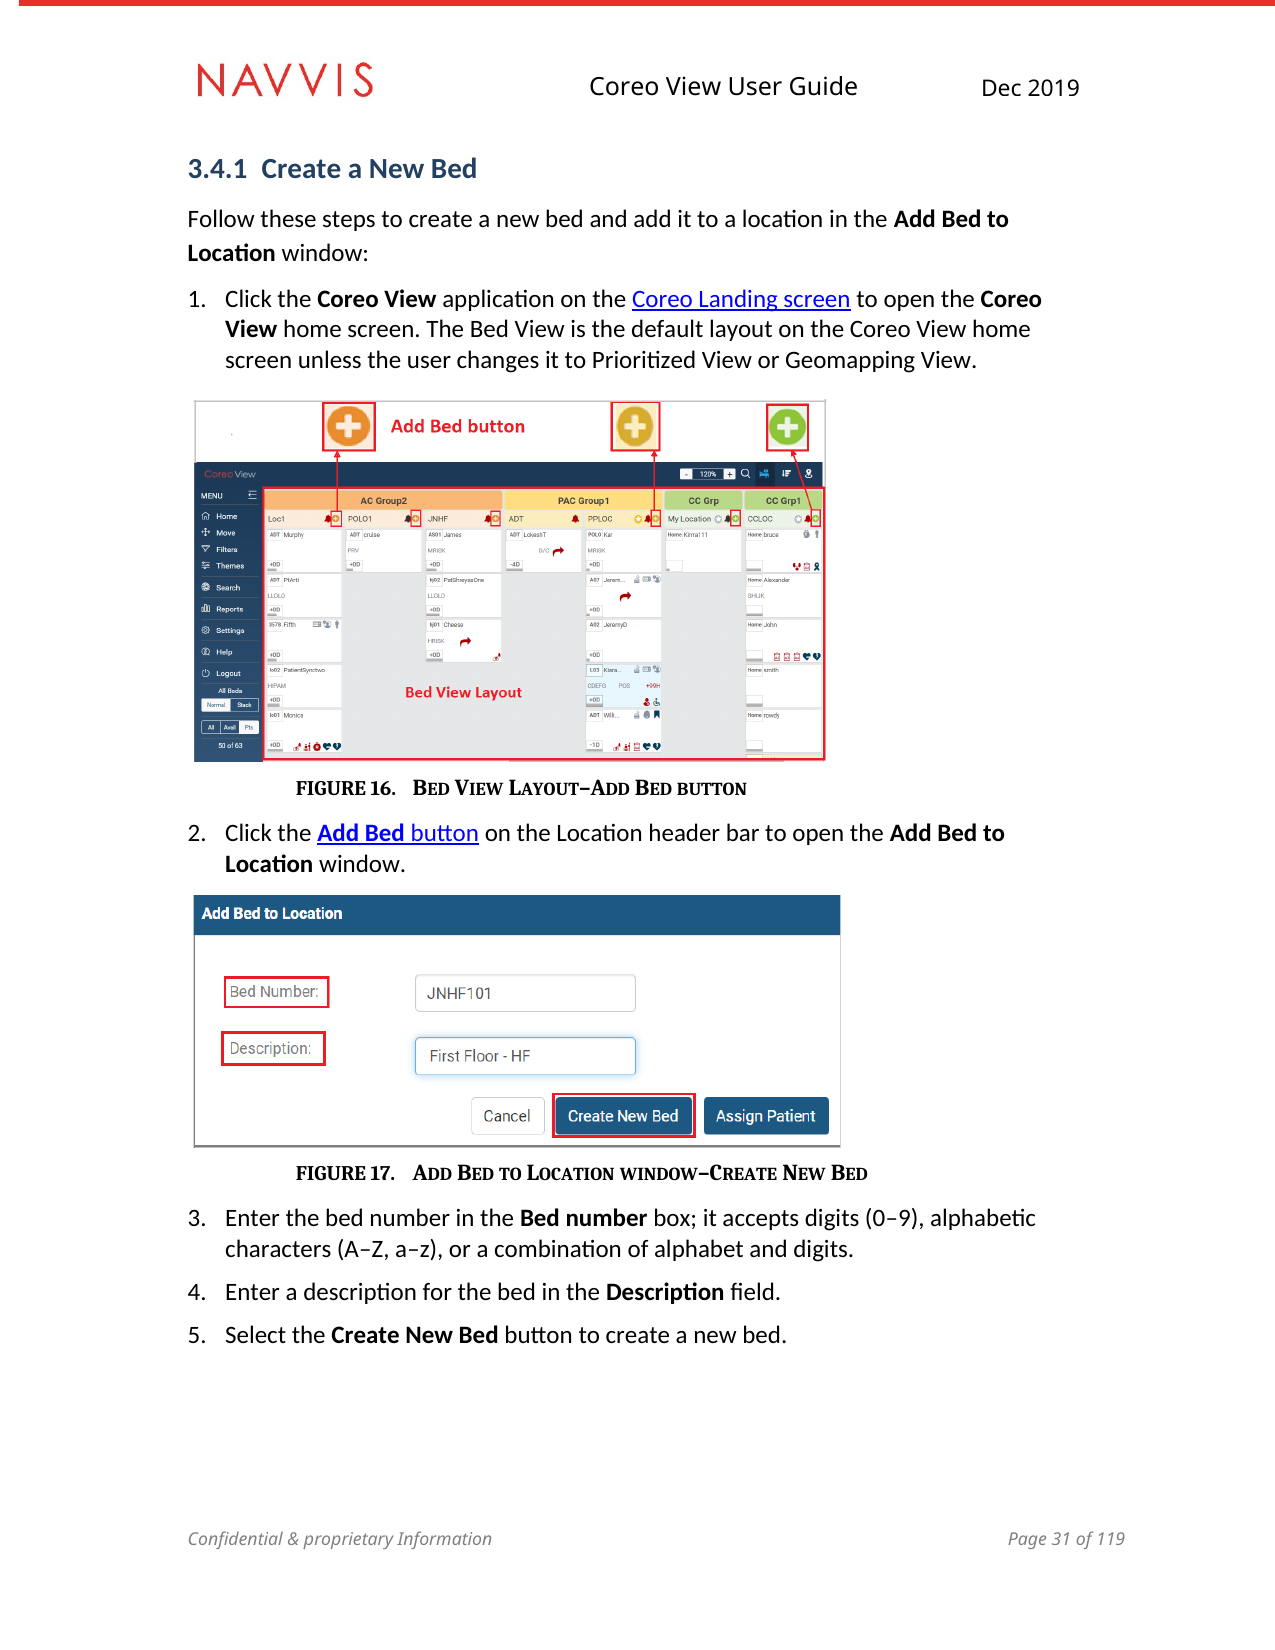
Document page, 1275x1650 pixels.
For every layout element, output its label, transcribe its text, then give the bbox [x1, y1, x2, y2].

subtitle Create a New Bed [187, 150, 1087, 186]
list Click the Add Bed button on the Location header bar to open the Add Bed to Location window. [187, 817, 1087, 878]
list Click the Coreo View application on the Coreo Landing screen to open the Coreo View home screen. The Bed View is the default layout on the Coreo View home screen unless the user changes it to Prioritized View or Geomapping View. [187, 283, 1087, 374]
picture [187, 55, 383, 104]
picture [193, 895, 841, 1148]
list Enter the bed number in the Bed number box; it accepts digits (0–9), alphabetic characters (A–Z, a–z), or a combination of alphabet and digits. [187, 1203, 1087, 1264]
text Add Bed to Location window–Create New Bed [296, 1160, 1087, 1186]
list Enter a description for the bed in the Description field. [187, 1276, 1087, 1307]
text Follow these steps to create a new bed and add it to a location in the Add Bed to Location window: [187, 203, 1087, 267]
list Select the Create New Bed button to create a new bed. [187, 1319, 1087, 1350]
text Bed View Layout–Add Bed button [296, 774, 1087, 801]
picture [193, 399, 828, 762]
